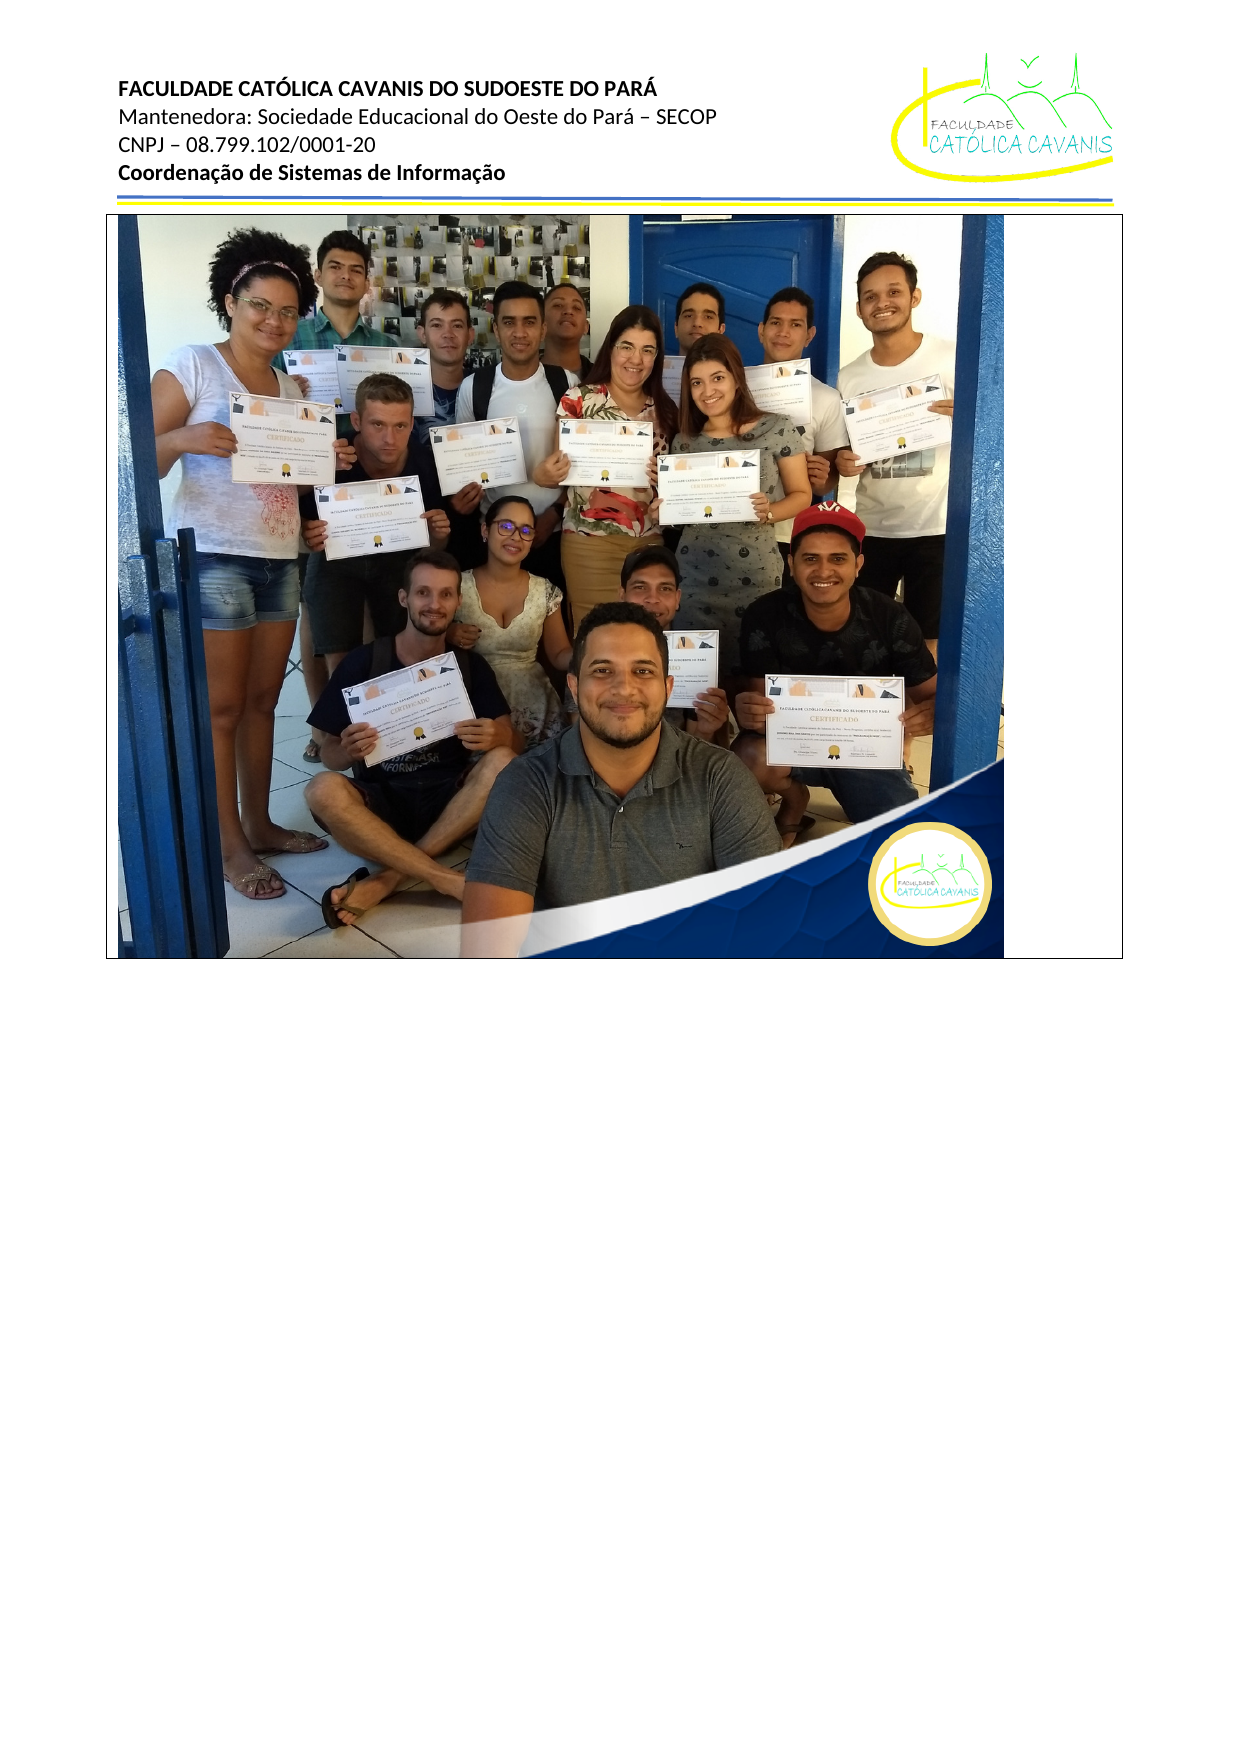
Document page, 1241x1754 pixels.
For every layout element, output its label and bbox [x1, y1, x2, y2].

picture [118, 215, 1004, 958]
picture [889, 51, 1115, 184]
table_cell [107, 215, 118, 957]
table_cell [1004, 215, 1122, 957]
